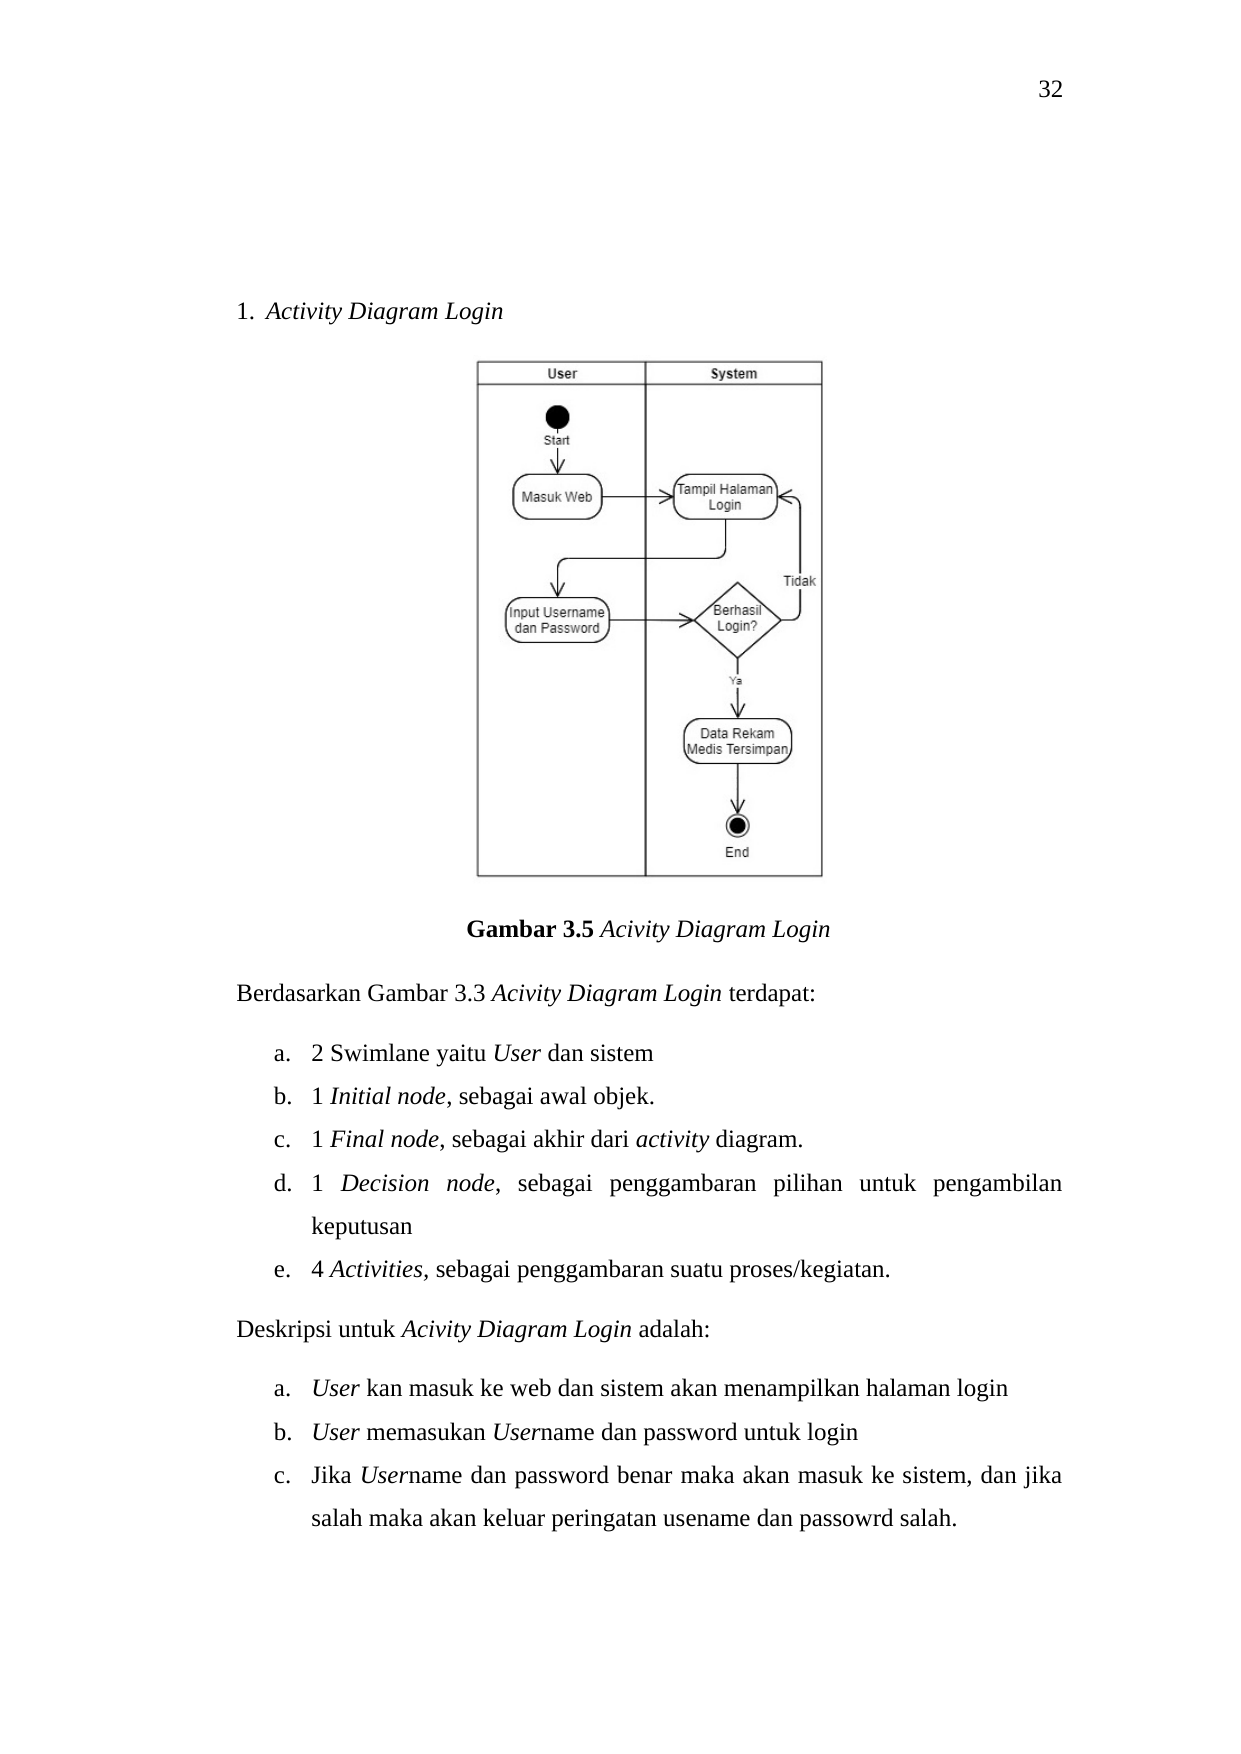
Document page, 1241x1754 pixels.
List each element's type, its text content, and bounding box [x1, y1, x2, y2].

text Berdasarkan Gambar 3.3 Acivity Diagram Login terdapat: [236, 978, 1063, 1007]
text Deskripsi untuk Acivity Diagram Login adalah: [236, 1314, 1063, 1342]
list 2 Swimlane yaitu User dan sistem [274, 1038, 1063, 1067]
list 4 Activities, sebagai penggambaran suatu proses/kegiatan. [274, 1254, 1063, 1283]
text Gambar 3.5 Acivity Diagram Login [236, 914, 1063, 943]
list Jika Username dan password benar maka akan masuk ke sistem, dan jika salah maka akan keluar peringatan usename dan passowrd salah. [274, 1460, 1063, 1532]
list 1 Initial node, sebagai awal objek. [274, 1081, 1063, 1110]
list User kan masuk ke web dan sistem akan menampilkan halaman login [274, 1373, 1063, 1402]
picture [472, 355, 827, 884]
list 1 Decision node, sebagai penggambaran pilihan untuk pengambilan keputusan [274, 1168, 1063, 1239]
list Activity Diagram Login [236, 296, 1063, 325]
list 1 Final node, sebagai akhir dari activity diagram. [274, 1124, 1063, 1153]
list User memasukan Username dan password untuk login [274, 1417, 1063, 1445]
